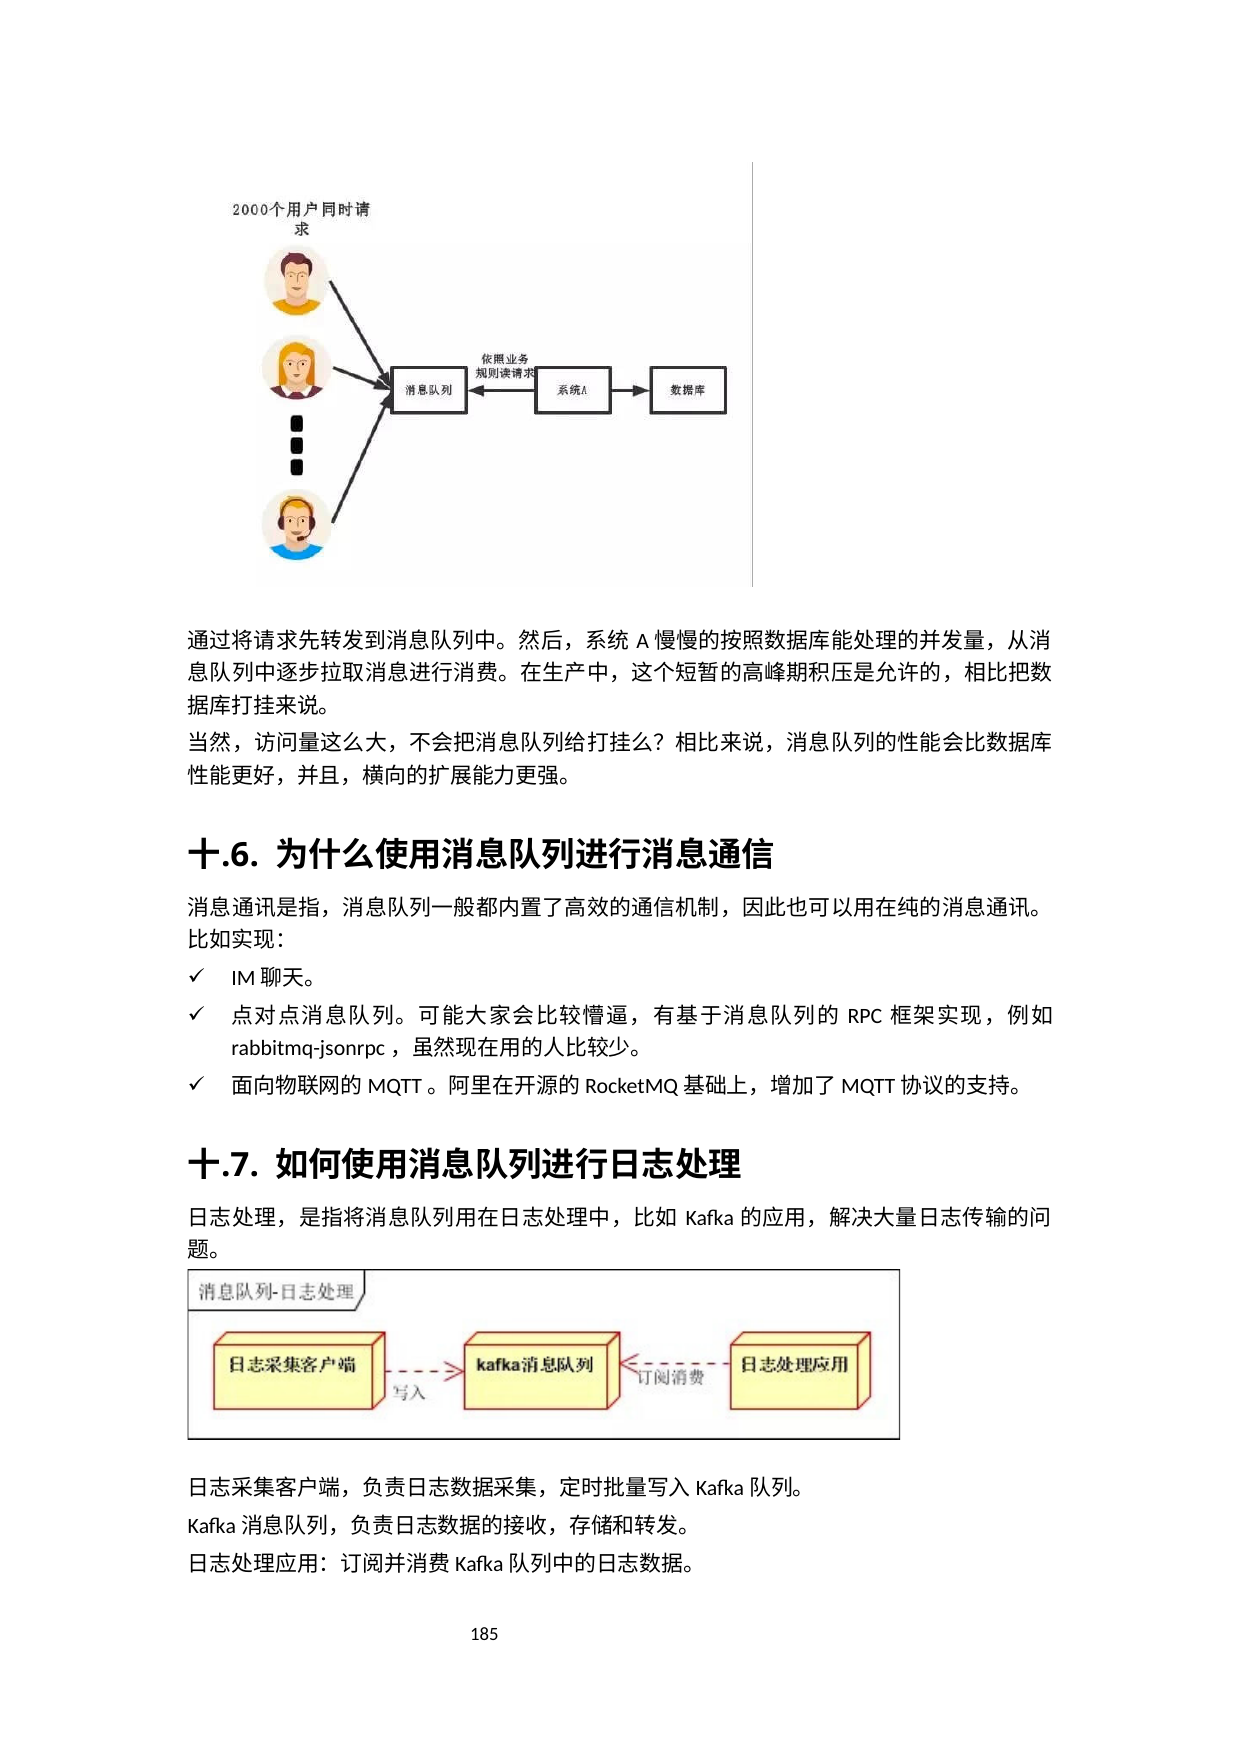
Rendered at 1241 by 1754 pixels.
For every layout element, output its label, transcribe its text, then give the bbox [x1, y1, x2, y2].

list IM 聊天。 [187, 959, 1053, 992]
picture [187, 162, 753, 587]
subtitle 为什么使用消息队列进行消息通信 [187, 819, 1053, 884]
text 日志采集客户端，负责日志数据采集，定时批量写入 Kafka 队列。 [187, 1470, 1053, 1502]
text 消息通讯是指，消息队列一般都内置了高效的通信机制，因此也可以用在纯的消息通讯。比如实现： [187, 889, 1053, 954]
text 通过将请求先转发到消息队列中。然后，系统 A 慢慢的按照数据库能处理的并发量，从消息队列中逐步拉取消息进行消费。在生产中，这个短暂的高峰期积压是允许的，相比把数据库打挂来说。 [187, 622, 1053, 720]
text Kafka 消息队列，负责日志数据的接收，存储和转发。 [187, 1507, 1053, 1540]
list 面向物联网的 MQTT 。阿里在开源的 RocketMQ 基础上，增加了 MQTT 协议的支持。 [187, 1067, 1053, 1100]
list 点对点消息队列。可能大家会比较懵逼，有基于消息队列的 RPC 框架实现，例如 rabbitmq-jsonrpc ，虽然现在用的人比较少。 [187, 997, 1053, 1062]
text 日志处理，是指将消息队列用在日志处理中，比如 Kafka 的应用，解决大量日志传输的问题。 [187, 1199, 1053, 1264]
text 当然，访问量这么大，不会把消息队列给打挂么？相比来说，消息队列的性能会比数据库性能更好，并且，横向的扩展能力更强。 [187, 725, 1053, 790]
text 日志处理应用：订阅并消费 Kafka 队列中的日志数据。 [187, 1545, 1053, 1578]
subtitle 如何使用消息队列进行日志处理 [187, 1129, 1053, 1194]
picture [187, 1269, 901, 1440]
